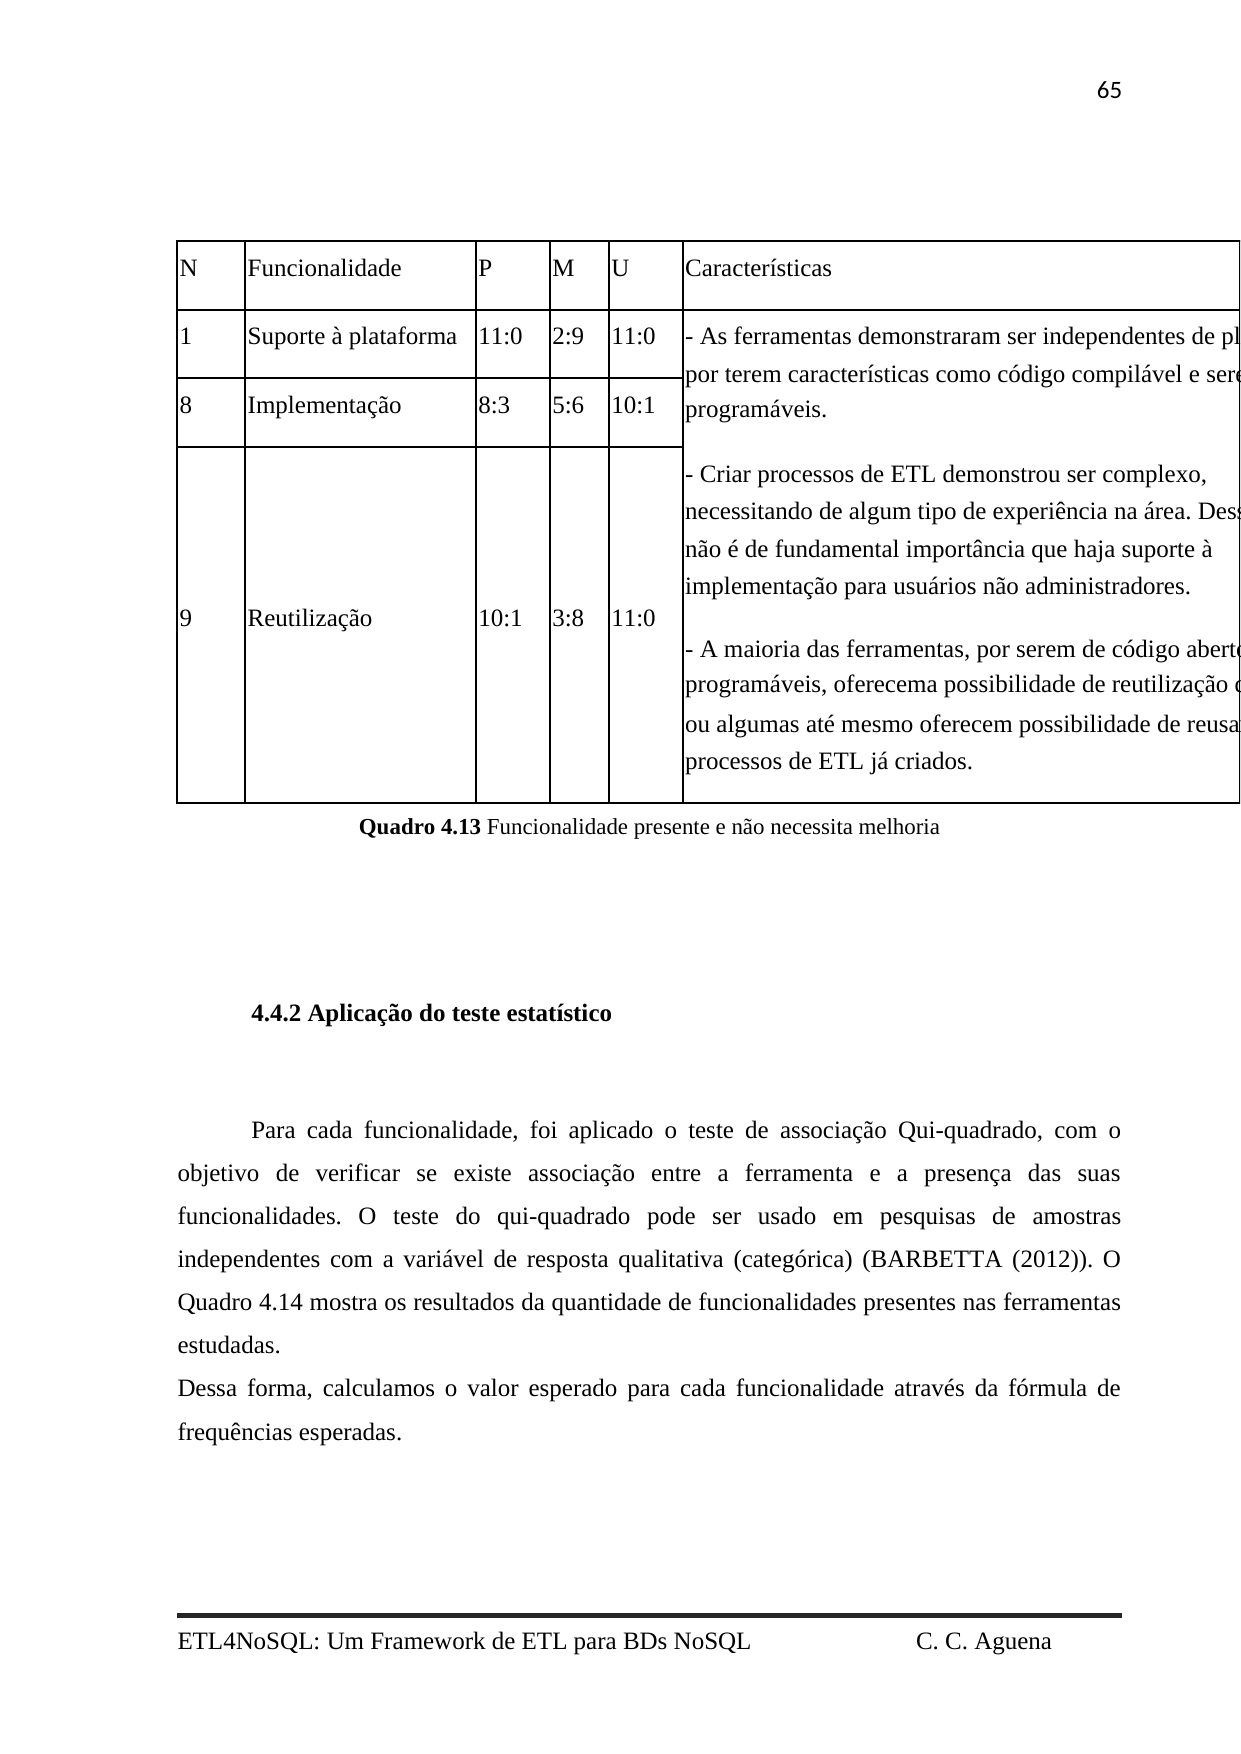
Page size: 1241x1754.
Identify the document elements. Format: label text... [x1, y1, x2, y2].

table_header Características [684, 242, 1239, 308]
table_cell 11:0 [610, 311, 682, 377]
text 4.4.2 Aplicação do teste estatístico [177, 990, 1122, 1027]
table_cell 8:3 [477, 379, 549, 446]
table_cell - As ferramentas demonstraram ser independentes de plataforma por terem características como código compilável e serem programáveis. - Criar processos de ETL demonstrou ser complexo, necessitando de algum tipo de experiência na área. Dessa forma, não é de fundamental importância que haja suporte à implementação para usuários não administradores. - A maioria das ferramentas, por serem de código aberto e programáveis, oferecem a possibilidade de reutilização de código ou algumas até mesmo oferecem possibilidade de reusar os processos de ETL já criados. [684, 311, 1239, 802]
table_cell Reutilização [246, 448, 475, 802]
table_cell 3:8 [551, 448, 608, 802]
table_header U [610, 242, 682, 308]
table_cell 11:0 [610, 448, 682, 802]
table_cell 10:1 [610, 379, 682, 446]
table_cell 1 [178, 311, 244, 377]
table_cell Suporte à plataforma [246, 311, 475, 377]
table_cell 10:1 [477, 448, 549, 802]
table_cell 8 [178, 379, 244, 446]
table_header M [551, 242, 608, 308]
table_cell Implementação [246, 379, 475, 446]
table_cell 5:6 [551, 379, 608, 446]
table_cell 11:0 [477, 311, 549, 377]
table_header Funcionalidade [246, 242, 475, 308]
text Para cada funcionalidade, foi aplicado o teste de associação Qui-quadrado, com o objetivo de verificar se existe associação entre a ferramenta e a presença das suas funcionalidades. O teste do qui-quadrado pode ser usado em pesquisas de amostras independentes com a variável de resposta qualitativa (categórica) (BARBETTA (2012)). O Quadro 4.14 mostra os resultados da quantidade de funcionalidades presentes nas ferramentas estudadas. [177, 1115, 1122, 1359]
table_header P [477, 242, 549, 308]
table_cell 2:9 [551, 311, 608, 377]
table_cell 9 [178, 448, 244, 802]
table_header N [178, 242, 244, 308]
text Quadro 4.13 Funcionalidade presente e não necessita melhoria [177, 804, 1122, 840]
text Dessa forma, calculamos o valor esperado para cada funcionalidade através da fórmula de frequências esperadas. [177, 1373, 1122, 1445]
